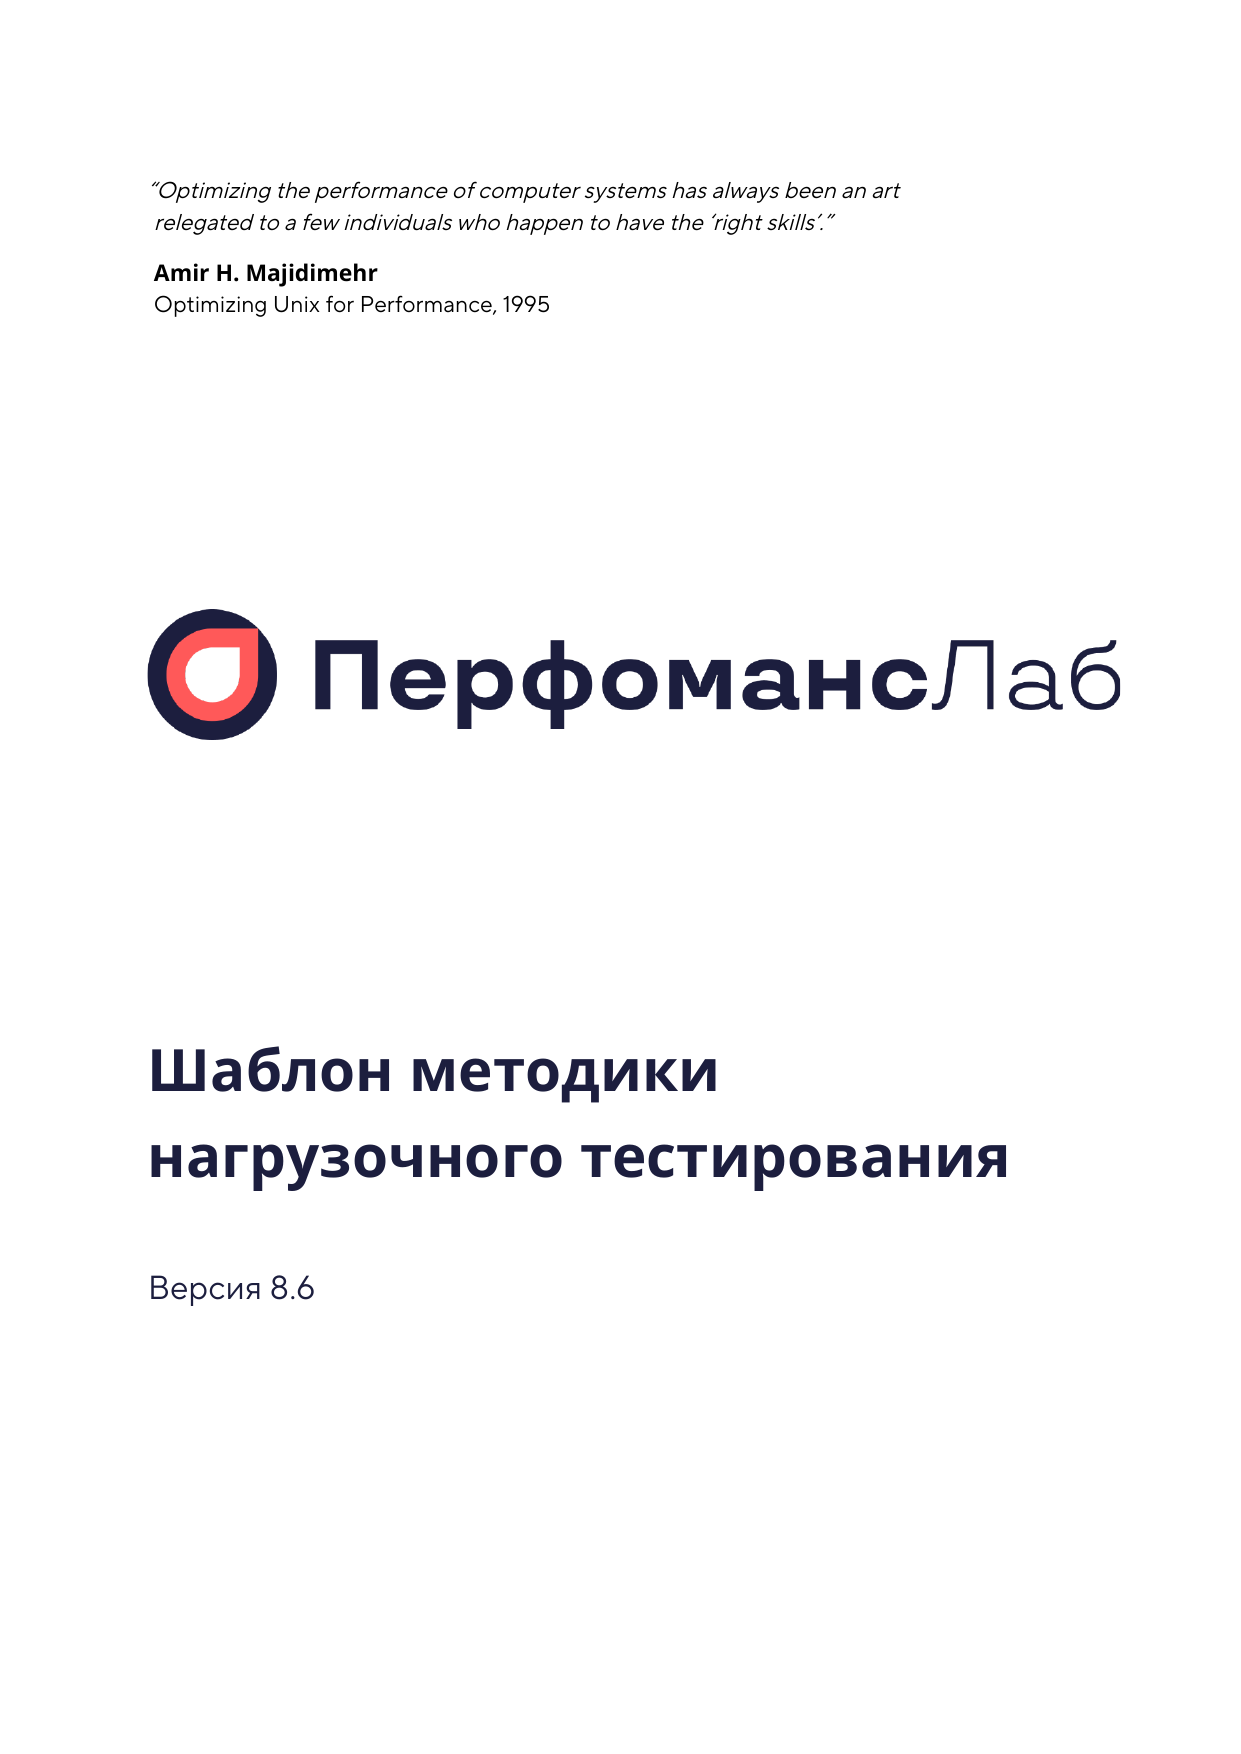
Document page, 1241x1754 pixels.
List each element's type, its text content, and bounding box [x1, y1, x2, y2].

picture [147, 609, 1121, 740]
text “Optimizing the performance of computer systems has always been an art relegated to a few individuals who happen to have the ‘right skills’.” [148, 177, 901, 238]
text Amir H. Majidimehr Optimizing Unix for Performance, 1995 [148, 257, 1092, 320]
text Версия 8.6 [148, 1268, 1092, 1311]
text Шаблон методики нагрузочного тестирования [148, 1029, 1092, 1194]
